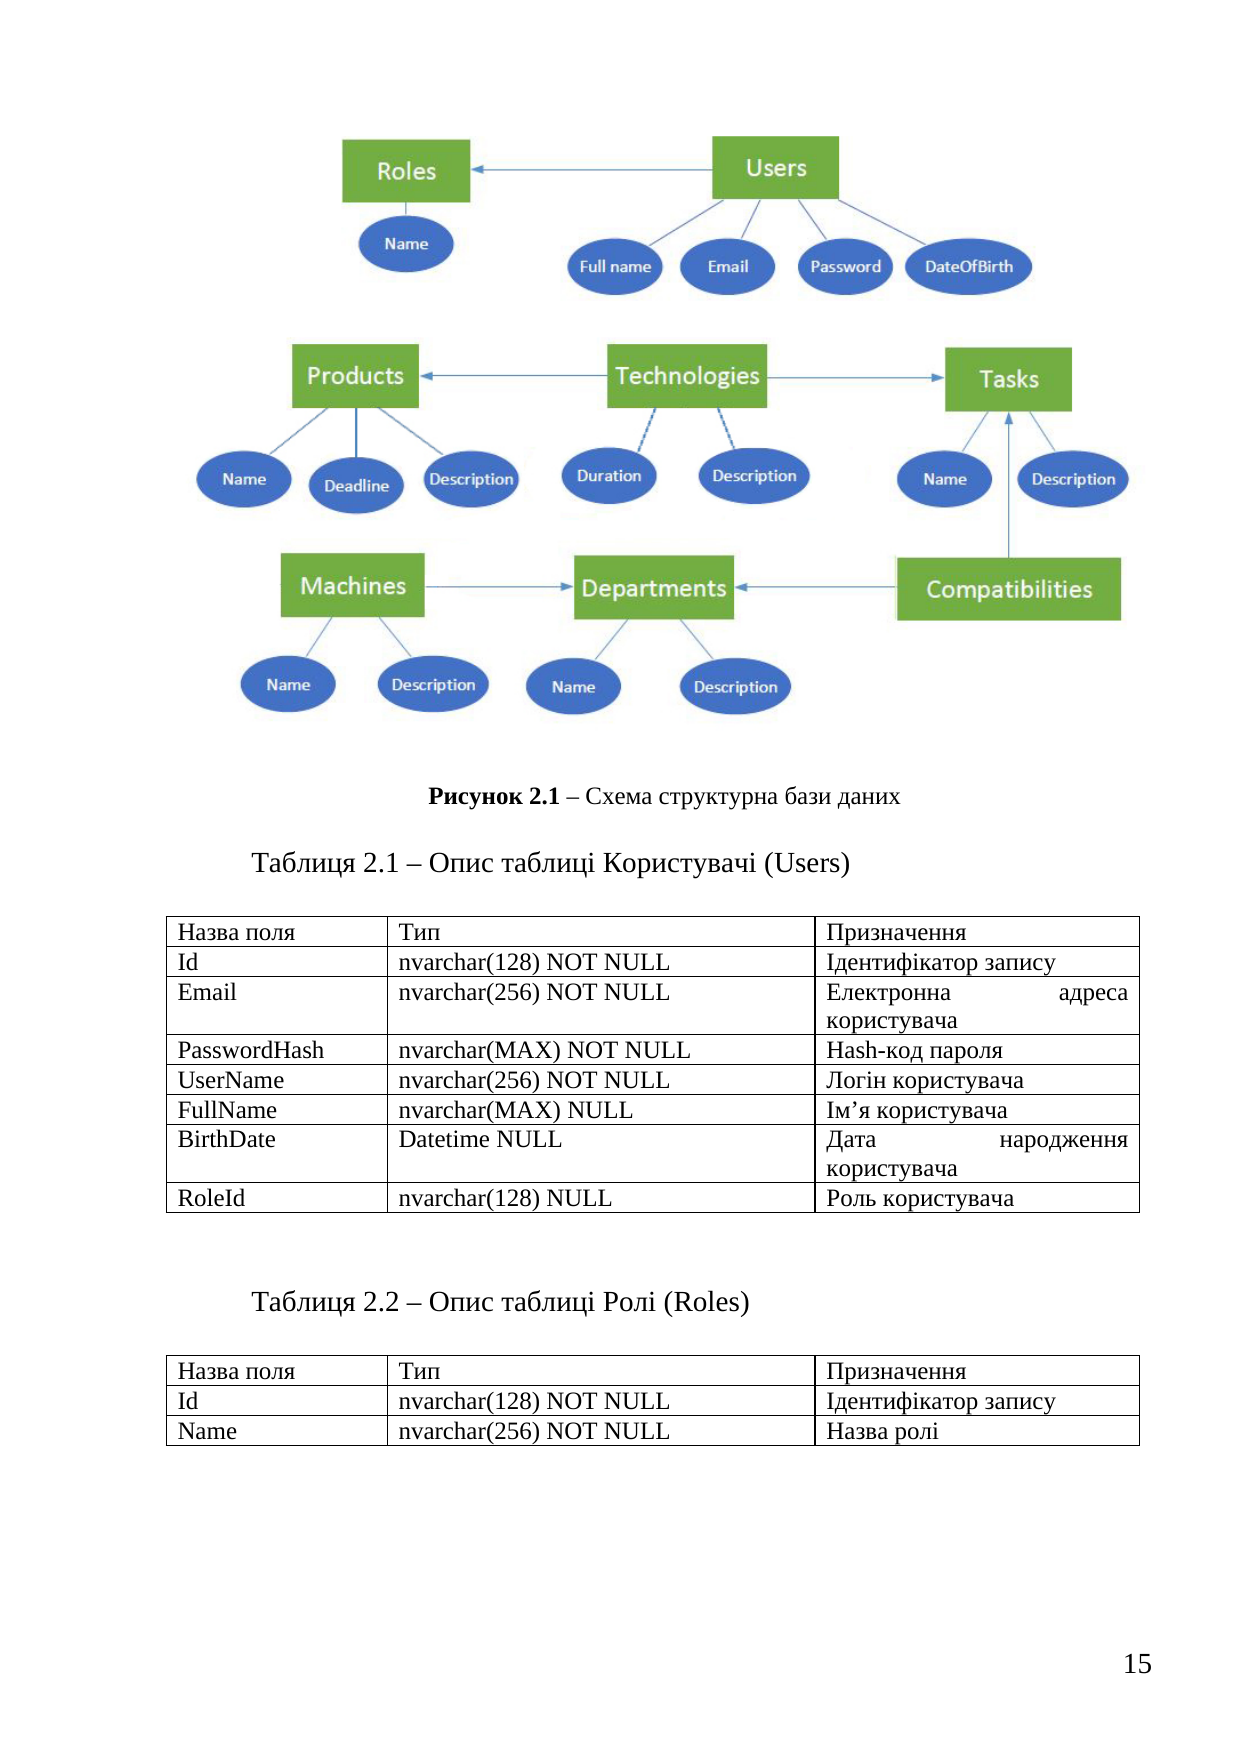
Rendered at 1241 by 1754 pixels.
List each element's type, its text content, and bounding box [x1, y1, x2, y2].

table_cell Id [167, 1386, 387, 1415]
table_cell nvarchar(MAX) NOT NULL [388, 1035, 814, 1064]
table_cell nvarchar(128) NOT NULL [388, 947, 814, 976]
table_cell nvarchar(128) NULL [388, 1183, 814, 1212]
table_cell nvarchar(256) NOT NULL [388, 1416, 814, 1444]
table_header Назва поля [167, 1356, 387, 1385]
table_cell Hash-код пароля [816, 1035, 1139, 1064]
text Таблиця 2.2 – Опис таблиці Ролі (Roles) [177, 1284, 1152, 1317]
table_cell Ім’я користувача [816, 1095, 1139, 1123]
table_cell FullName [167, 1095, 387, 1123]
table_cell Ідентифікатор запису [816, 1386, 1139, 1415]
table_cell nvarchar(256) NOT NULL [388, 1065, 814, 1094]
text Рисунок 2.1 – Схема структурна бази даних [177, 781, 1152, 809]
table_cell BirthDate [167, 1125, 387, 1182]
table_cell Логін користувача [816, 1065, 1139, 1094]
picture [177, 118, 1152, 744]
table_cell Роль користувача [816, 1183, 1139, 1212]
table_cell Назва ролі [816, 1416, 1139, 1444]
table_cell UserName [167, 1065, 387, 1094]
table_header Призначення [816, 1356, 1139, 1385]
table_cell PasswordHash [167, 1035, 387, 1064]
table_header Назва поля [167, 917, 387, 946]
text Таблиця 2.1 – Опис таблиці Користувачі (Users) [177, 845, 1152, 878]
table_cell Дата народження користувача [816, 1125, 1139, 1182]
table_cell nvarchar(256) NOT NULL [388, 977, 814, 1034]
table_cell nvarchar(MAX) NULL [388, 1095, 814, 1123]
table_cell RoleId [167, 1183, 387, 1212]
table_header Тип [388, 917, 814, 946]
table_cell nvarchar(128) NOT NULL [388, 1386, 814, 1415]
table_cell Id [167, 947, 387, 976]
table_cell Електронна адреса користувача [816, 977, 1139, 1034]
table_cell Name [167, 1416, 387, 1444]
table_header Призначення [816, 917, 1139, 946]
table_cell Datetime NULL [388, 1125, 814, 1182]
table_cell Email [167, 977, 387, 1034]
table_cell Ідентифікатор запису [816, 947, 1139, 976]
table_header Тип [388, 1356, 814, 1385]
